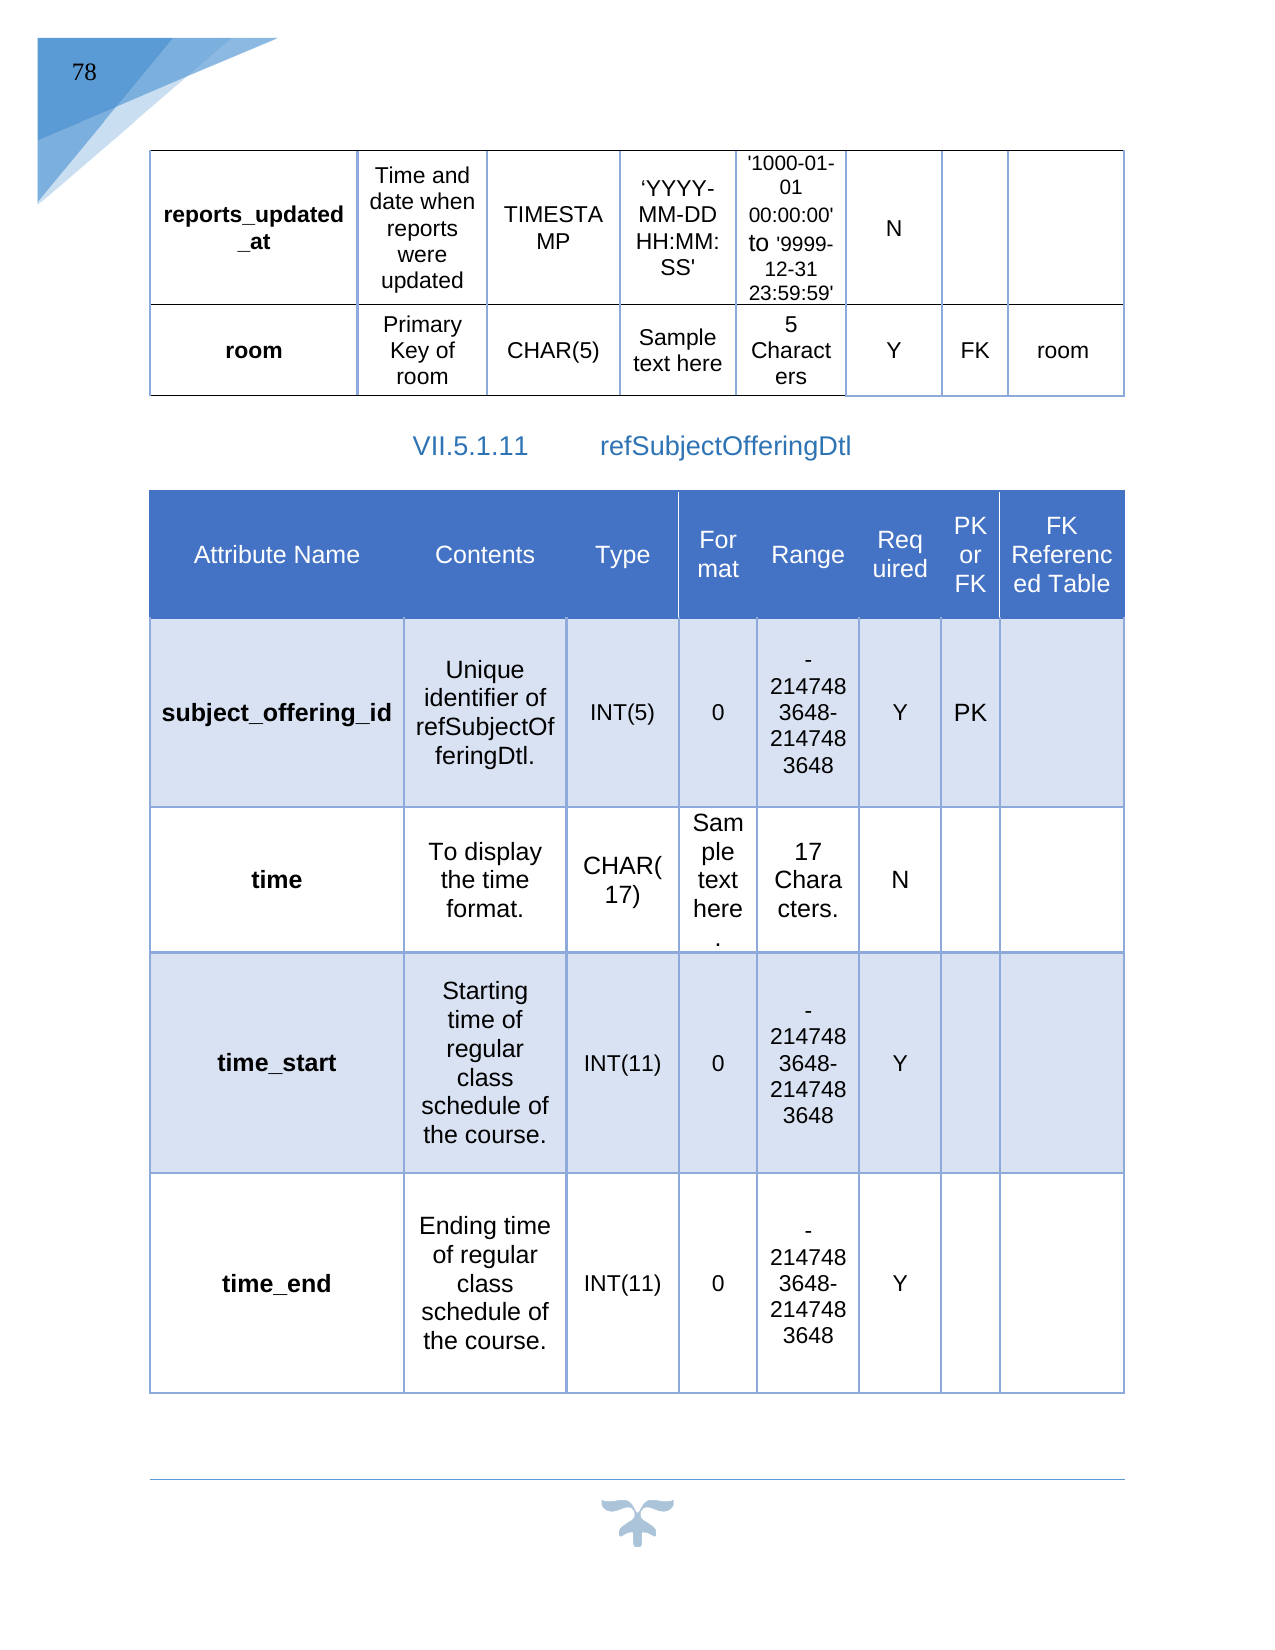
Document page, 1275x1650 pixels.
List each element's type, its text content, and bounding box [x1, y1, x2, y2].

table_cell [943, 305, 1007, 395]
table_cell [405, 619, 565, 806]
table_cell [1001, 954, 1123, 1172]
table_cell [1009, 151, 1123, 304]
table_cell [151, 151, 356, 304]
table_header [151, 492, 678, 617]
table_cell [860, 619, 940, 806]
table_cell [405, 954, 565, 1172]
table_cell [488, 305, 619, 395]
subtitle refSubjectOfferingDtl [412, 430, 1125, 461]
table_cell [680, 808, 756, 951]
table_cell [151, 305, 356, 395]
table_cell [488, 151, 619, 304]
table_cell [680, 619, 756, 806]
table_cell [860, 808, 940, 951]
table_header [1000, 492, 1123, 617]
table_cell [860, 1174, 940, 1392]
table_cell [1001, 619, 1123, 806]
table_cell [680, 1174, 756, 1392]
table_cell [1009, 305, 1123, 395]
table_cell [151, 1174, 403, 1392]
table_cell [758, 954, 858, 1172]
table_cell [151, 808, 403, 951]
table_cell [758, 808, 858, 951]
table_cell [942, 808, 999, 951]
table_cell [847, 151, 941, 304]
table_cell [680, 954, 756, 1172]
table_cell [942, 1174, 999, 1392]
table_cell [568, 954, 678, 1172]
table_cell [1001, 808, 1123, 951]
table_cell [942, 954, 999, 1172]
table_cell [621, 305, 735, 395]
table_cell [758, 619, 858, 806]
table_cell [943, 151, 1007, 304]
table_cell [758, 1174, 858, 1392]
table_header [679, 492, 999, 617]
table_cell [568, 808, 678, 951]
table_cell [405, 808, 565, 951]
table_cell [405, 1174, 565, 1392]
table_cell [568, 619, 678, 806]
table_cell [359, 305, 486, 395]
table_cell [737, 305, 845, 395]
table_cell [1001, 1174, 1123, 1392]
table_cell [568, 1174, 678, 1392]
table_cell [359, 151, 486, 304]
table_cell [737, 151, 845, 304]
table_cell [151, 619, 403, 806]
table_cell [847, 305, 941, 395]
picture [37, 37, 279, 206]
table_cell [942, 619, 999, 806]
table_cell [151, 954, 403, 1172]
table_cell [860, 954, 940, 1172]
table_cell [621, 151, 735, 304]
